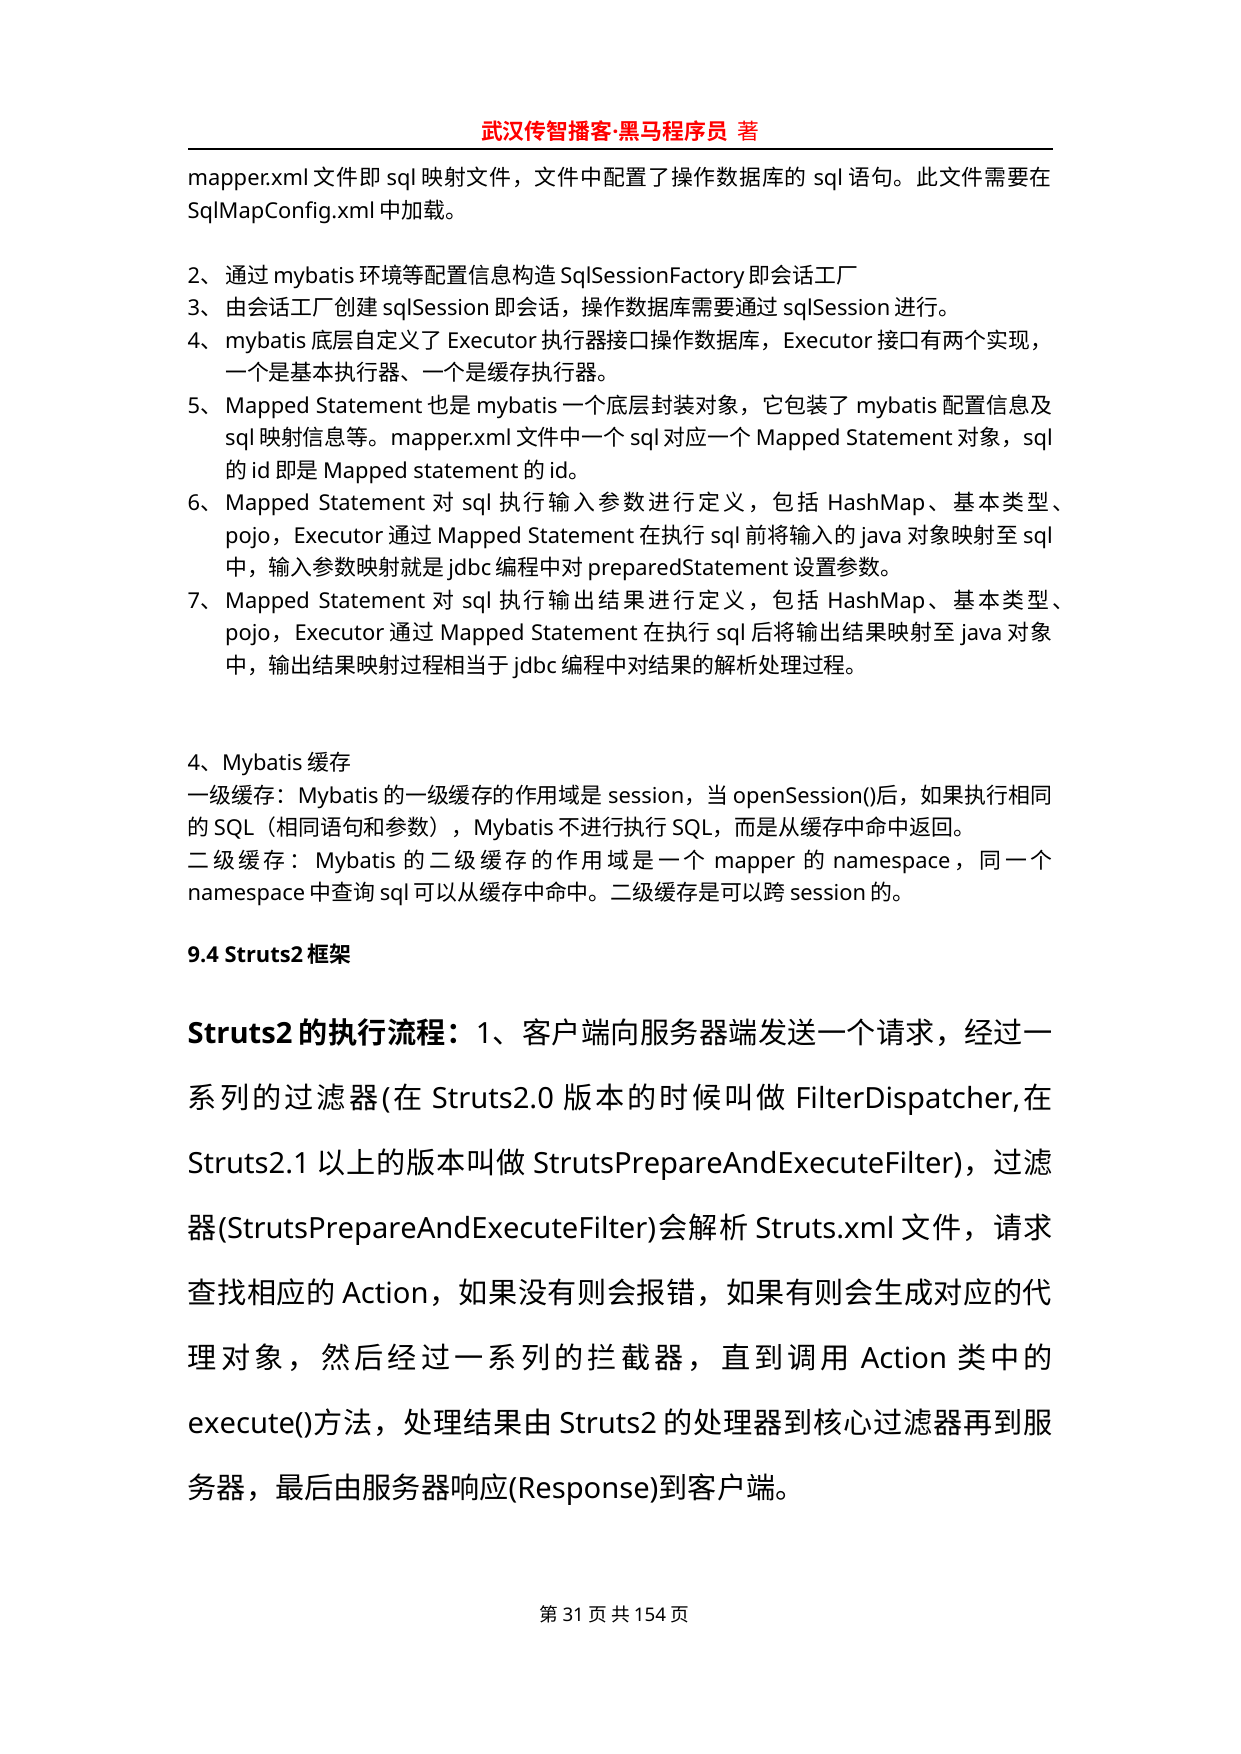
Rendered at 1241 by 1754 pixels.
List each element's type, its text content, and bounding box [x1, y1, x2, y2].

list Mapped Statement对sql执行输出结果进行定义，包括HashMap、基本类型、pojo，Executor通过Mapped Statement在执行sql后将输出结果映射至java对象中，输出结果映射过程相当于jdbc编程中对结果的解析处理过程。 [187, 582, 1053, 680]
text 二级缓存：Mybatis的二级缓存的作用域是一个mapper的namespace，同一个namespace中查询sql可以从缓存中命中。二级缓存是可以跨session的。 [187, 842, 1053, 907]
list 由会话工厂创建sqlSession即会话，操作数据库需要通过sqlSession进行。 [187, 290, 1053, 322]
list mybatis底层自定义了Executor执行器接口操作数据库，Executor接口有两个实现，一个是基本执行器、一个是缓存执行器。 [187, 322, 1053, 387]
text 4、Mybatis缓存 [187, 745, 1053, 777]
list Mapped Statement也是mybatis一个底层封装对象，它包装了mybatis配置信息及sql映射信息等。mapper.xml文件中一个sql对应一个Mapped Statement对象，sql的id即是Mapped statement的id。 [187, 387, 1053, 485]
text mapper.xml文件即sql映射文件，文件中配置了操作数据库的sql语句。此文件需要在SqlMapConfig.xml中加载。 [187, 160, 1053, 257]
list 通过mybatis环境等配置信息构造SqlSessionFactory即会话工厂 [187, 257, 1053, 290]
text Struts2的执行流程：1、客户端向服务器端发送一个请求，经过一系列的过滤器(在Struts2.0版本的时候叫做FilterDispatcher,在Struts2.1以上的版本叫做StrutsPrepareAndExecuteFilter)，过滤器(StrutsPrepareAndExecuteFilter)会解析Struts.xml文件，请求查找相应的Action，如果没有则会报错，如果有则会生成对应的代理对象，然后经过一系列的拦截器，直到调用Action类中的execute()方法，处理结果由Struts2的处理器到核心过滤器再到服务器，最后由服务器响应(Response)到客户端。 [187, 998, 1053, 1518]
text 一级缓存：Mybatis的一级缓存的作用域是session，当openSession()后，如果执行相同的SQL（相同语句和参数），Mybatis不进行执行SQL，而是从缓存中命中返回。 [187, 777, 1053, 842]
list Mapped Statement对sql执行输入参数进行定义，包括HashMap、基本类型、pojo，Executor通过Mapped Statement在执行sql前将输入的java对象映射至sql中，输入参数映射就是jdbc编程中对preparedStatement设置参数。 [187, 485, 1053, 582]
